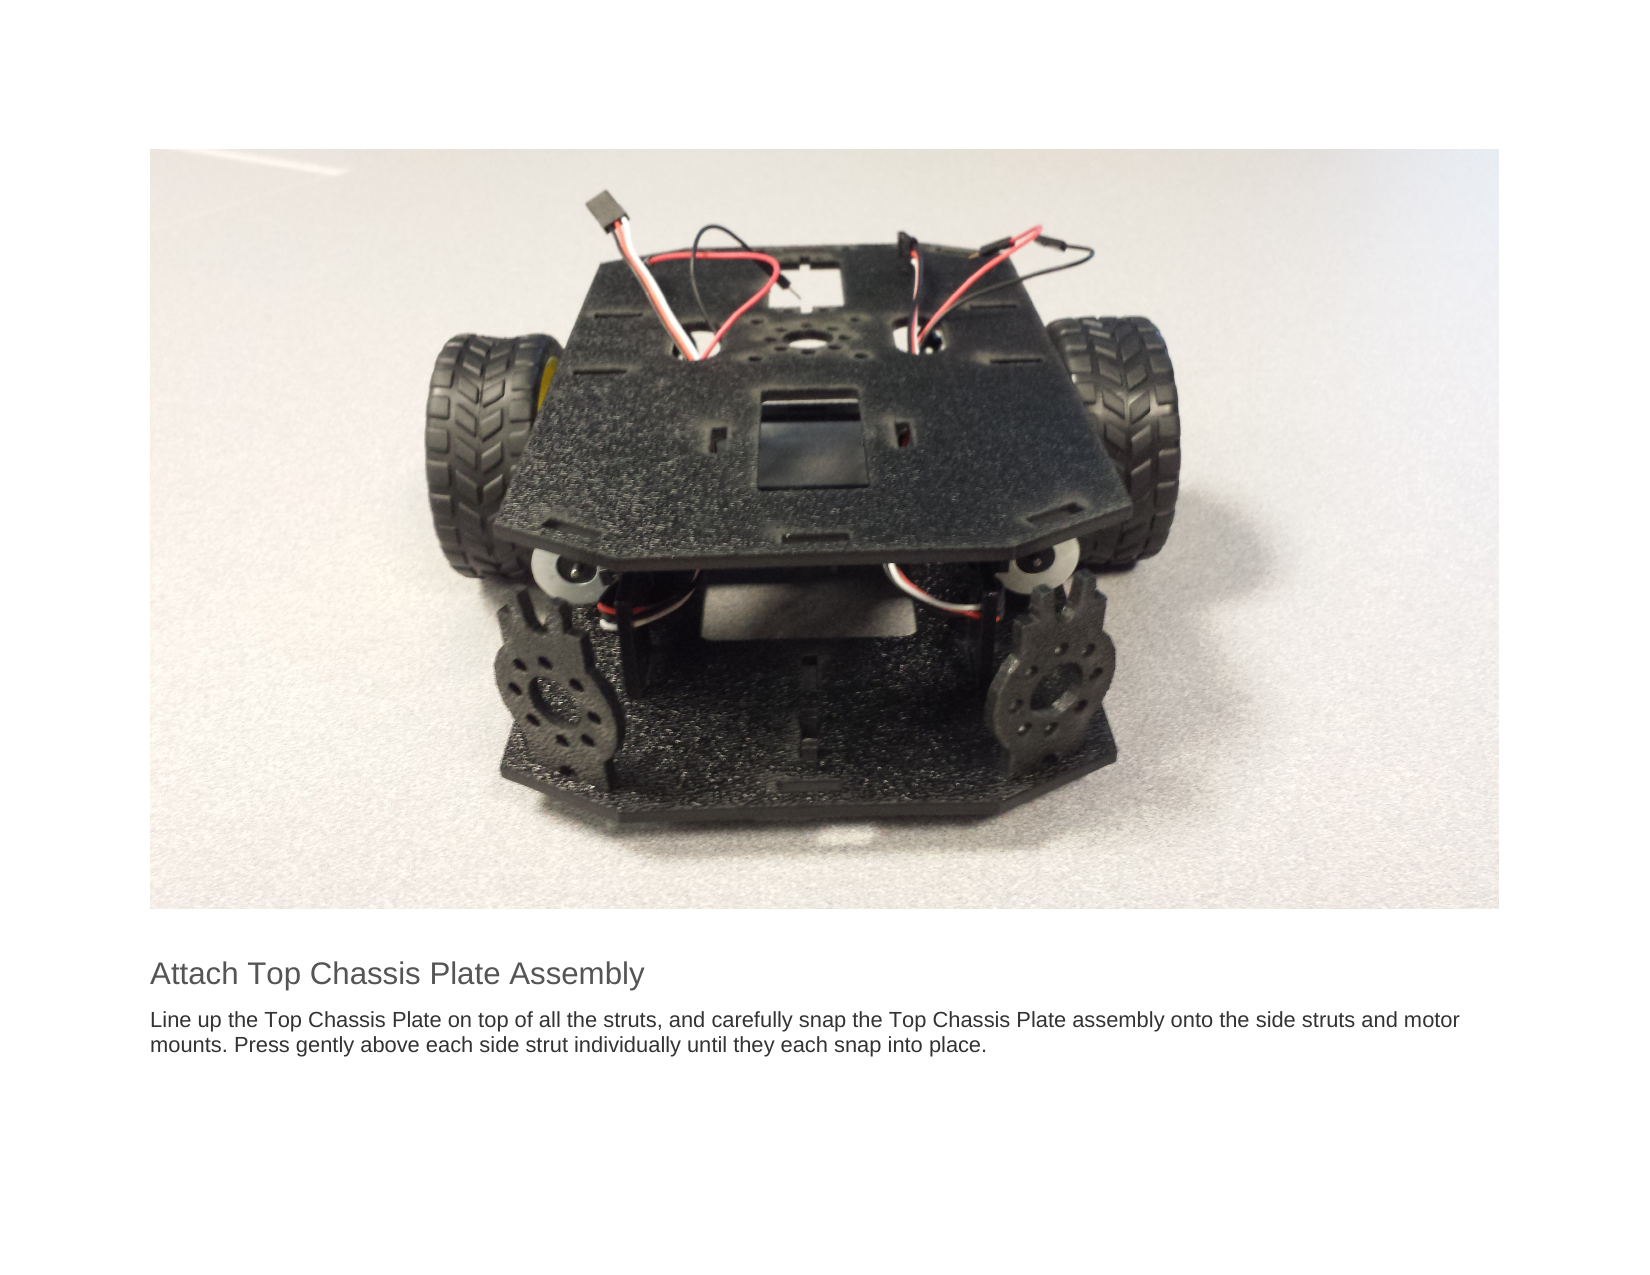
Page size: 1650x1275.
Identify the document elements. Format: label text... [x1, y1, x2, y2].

picture [150, 149, 1499, 909]
text Line up the Top Chassis Plate on top of all the struts, and carefully snap the Top Chassis Plate assembly onto the side struts and motor mounts. Press gently above each side strut individually until they each snap into place. [150, 1007, 1500, 1057]
text Attach Top Chassis Plate Assembly [150, 955, 1500, 991]
